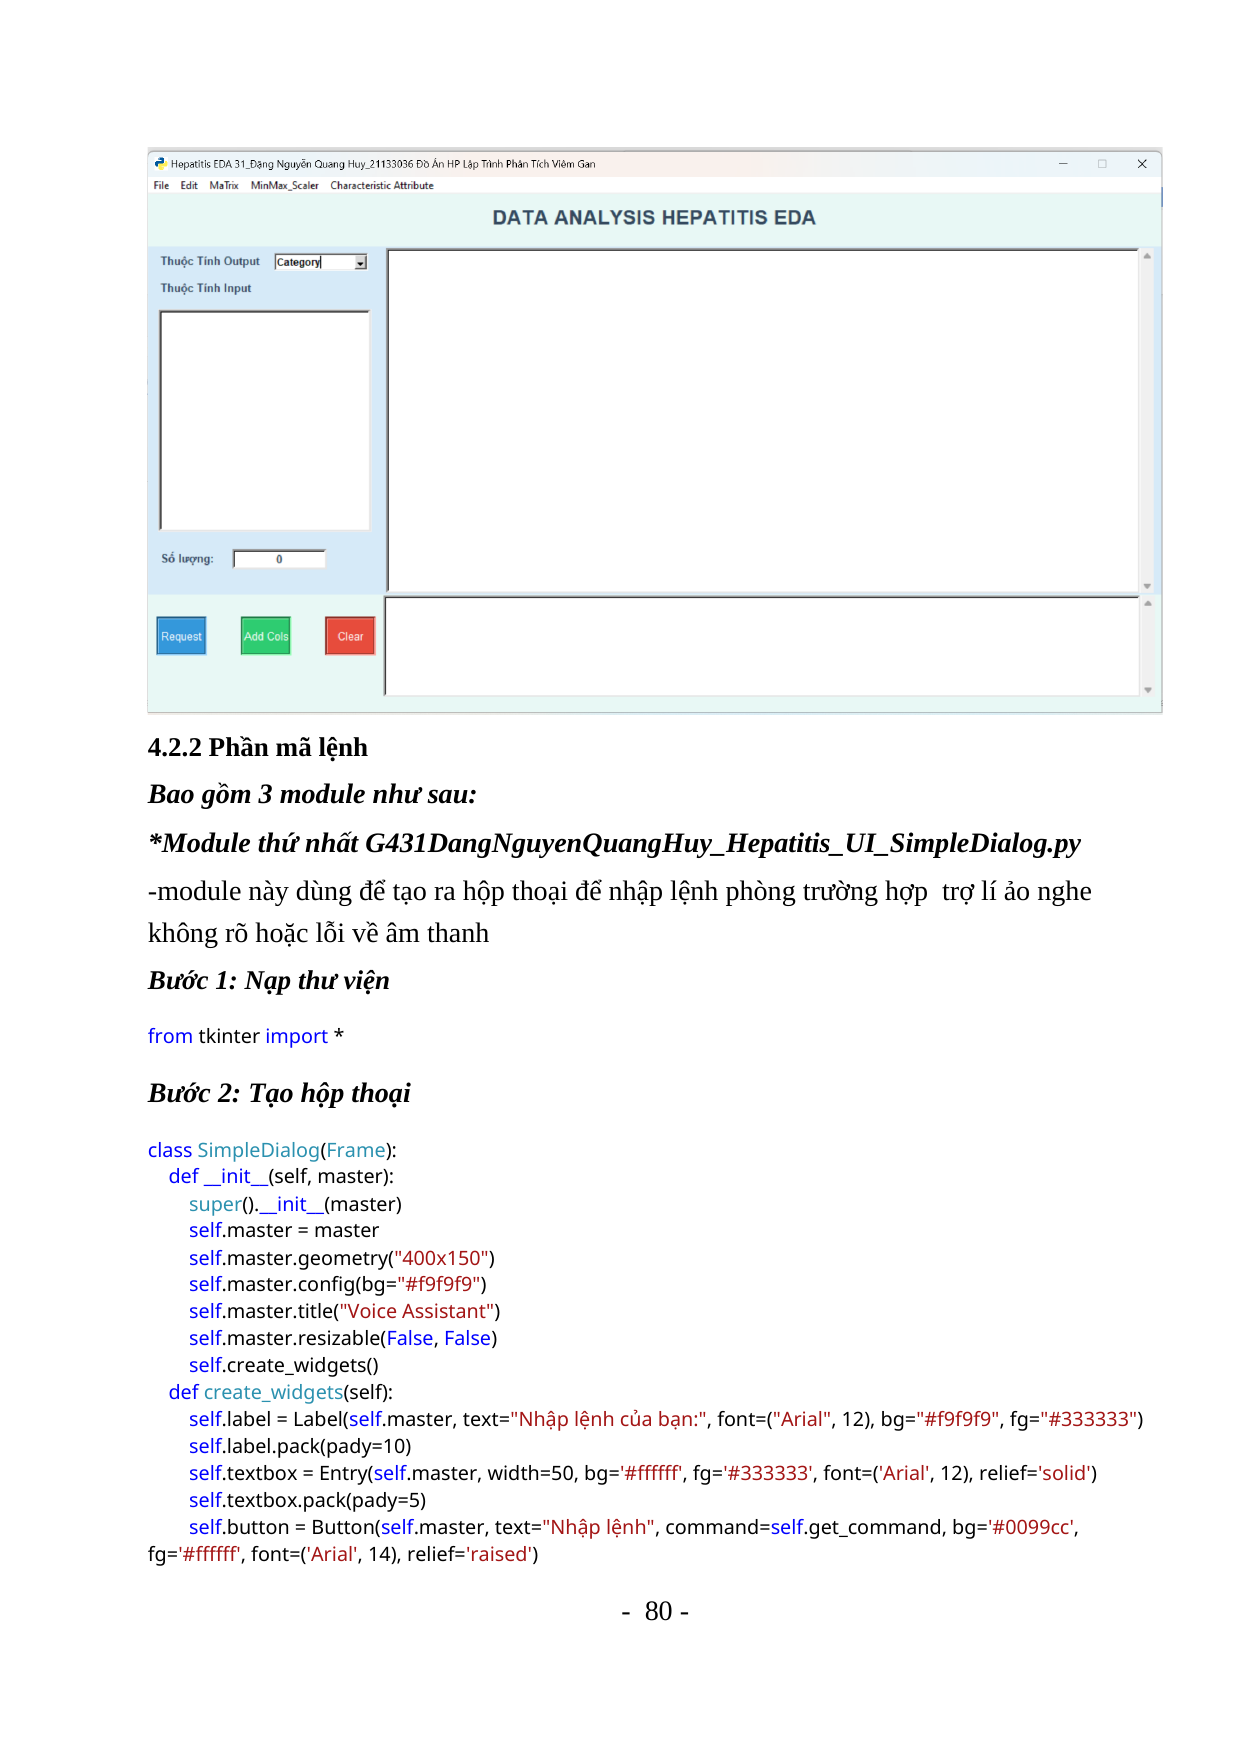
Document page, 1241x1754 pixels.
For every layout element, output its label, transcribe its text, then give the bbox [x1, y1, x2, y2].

text self.master.title("Voice Assistant") [148, 1298, 1162, 1325]
text self.master.geometry("400x150") [148, 1244, 1162, 1271]
text *Module thứ nhất G431DangNguyenQuangHuy_Hepatitis_UI_SimpleDialog.py [148, 826, 1162, 858]
text self.textbox = Entry(self.master, width=50, bg='#ffffff', fg='#333333', font=('Arial', 12), relief='solid') [148, 1459, 1162, 1487]
text Bước 1: Nạp thư viện [148, 964, 1162, 996]
text -module này dùng để tạo ra hộp thoại để nhập lệnh phòng trường hợp trợ lí ảo nghe không rõ hoặc lỗi về âm thanh [148, 874, 1162, 948]
text from tkinter import * [148, 1022, 1162, 1049]
text self.textbox.pack(pady=5) [148, 1487, 1162, 1513]
text self.master.config(bg="#f9f9f9") [148, 1271, 1162, 1298]
text self.button = Button(self.master, text="Nhập lệnh", command=self.get_command, bg='#0099cc', fg='#ffffff', font=('Arial', 14), relief='raised') [148, 1513, 1162, 1567]
text super().__init__(master) [148, 1190, 1162, 1217]
text Bao gồm 3 module như sau: [148, 777, 1162, 810]
picture [147, 147, 1163, 715]
text self.label = Label(self.master, text="Nhập lệnh của bạn:", font=("Arial", 12), bg="#f9f9f9", fg="#333333") [148, 1406, 1162, 1433]
text self.label.pack(pady=10) [148, 1433, 1162, 1459]
text Bước 2: Tạo hộp thoại [148, 1076, 1162, 1109]
text def create_widgets(self): [148, 1379, 1162, 1406]
text class SimpleDialog(Frame): [148, 1136, 1162, 1163]
subtitle 4.2.2 Phần mã lệnh [148, 731, 1162, 762]
text def __init__(self, master): [148, 1163, 1162, 1190]
text self.master = master [148, 1217, 1162, 1244]
text self.master.resizable(False, False) [148, 1325, 1162, 1352]
text self.create_widgets() [148, 1352, 1162, 1379]
